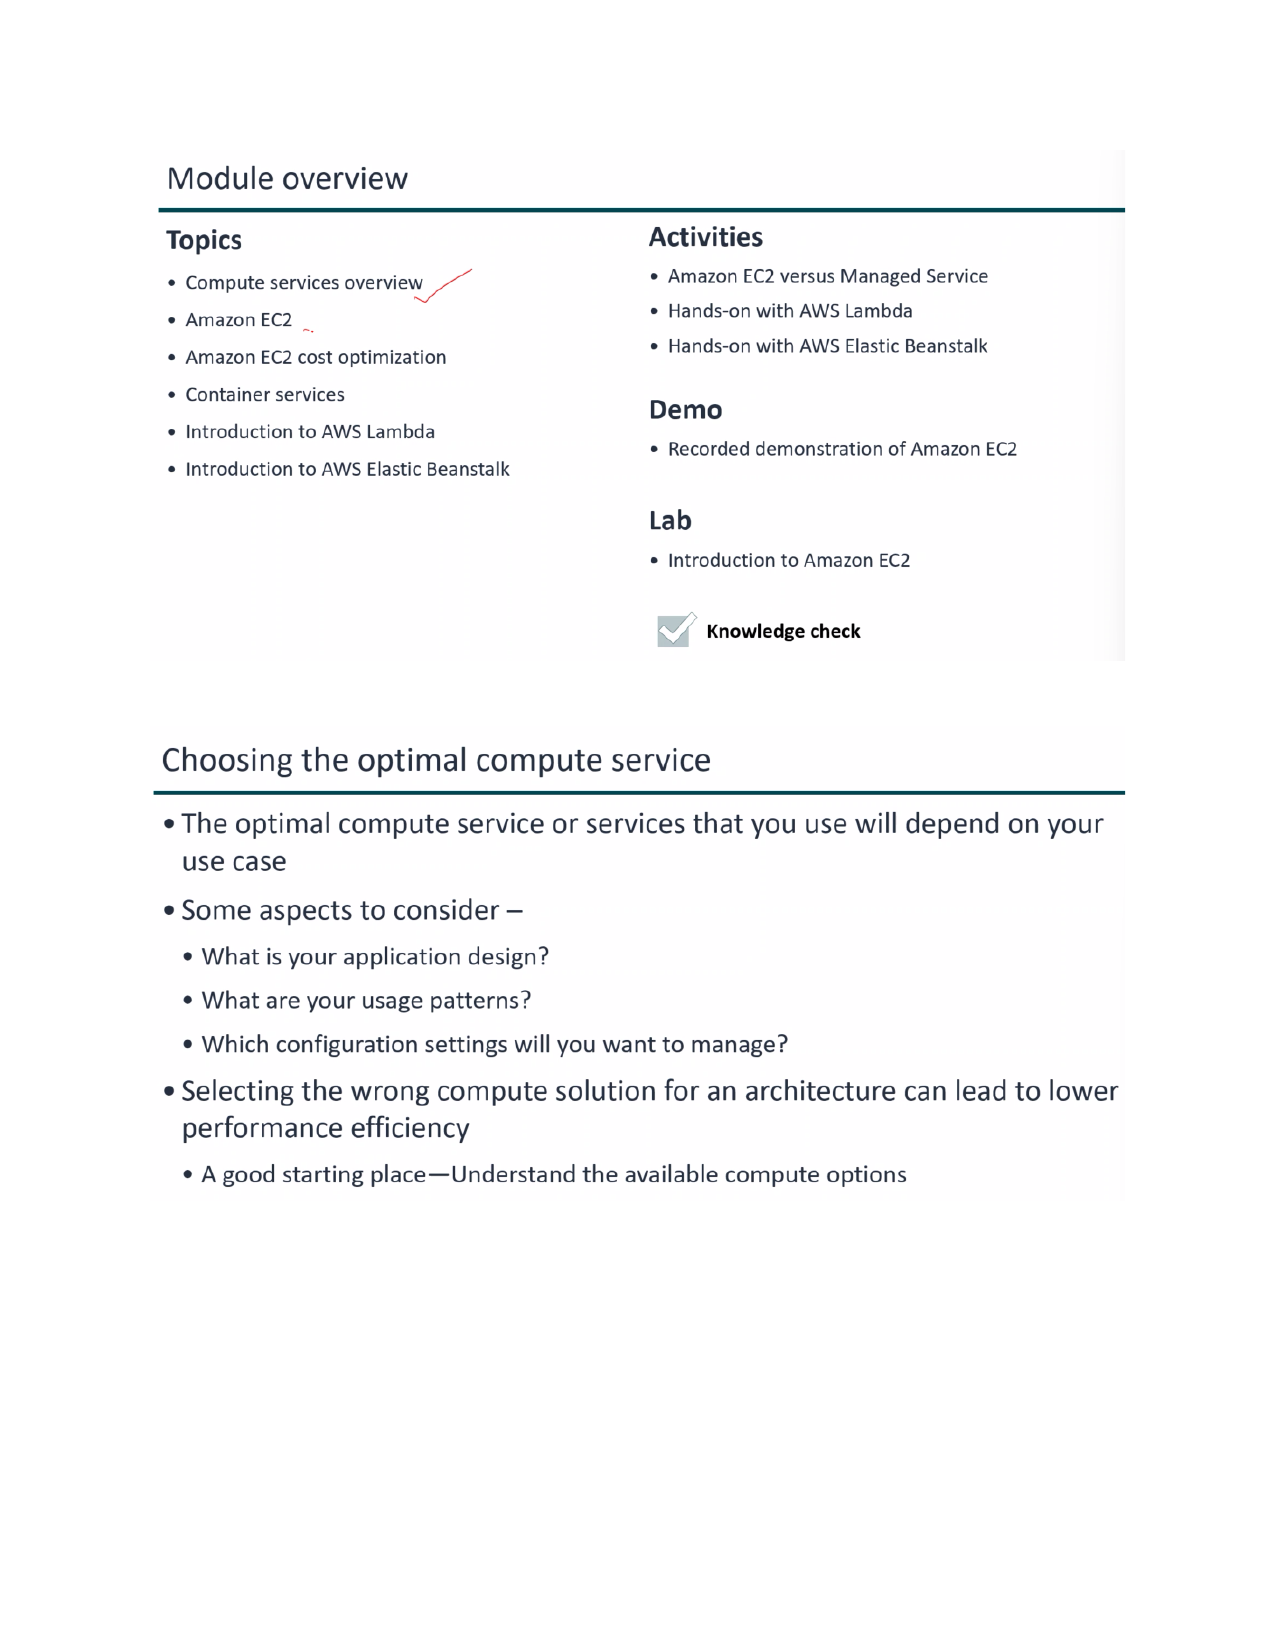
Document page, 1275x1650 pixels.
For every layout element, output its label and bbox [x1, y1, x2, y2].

picture [150, 726, 1125, 1201]
picture [150, 150, 1125, 661]
